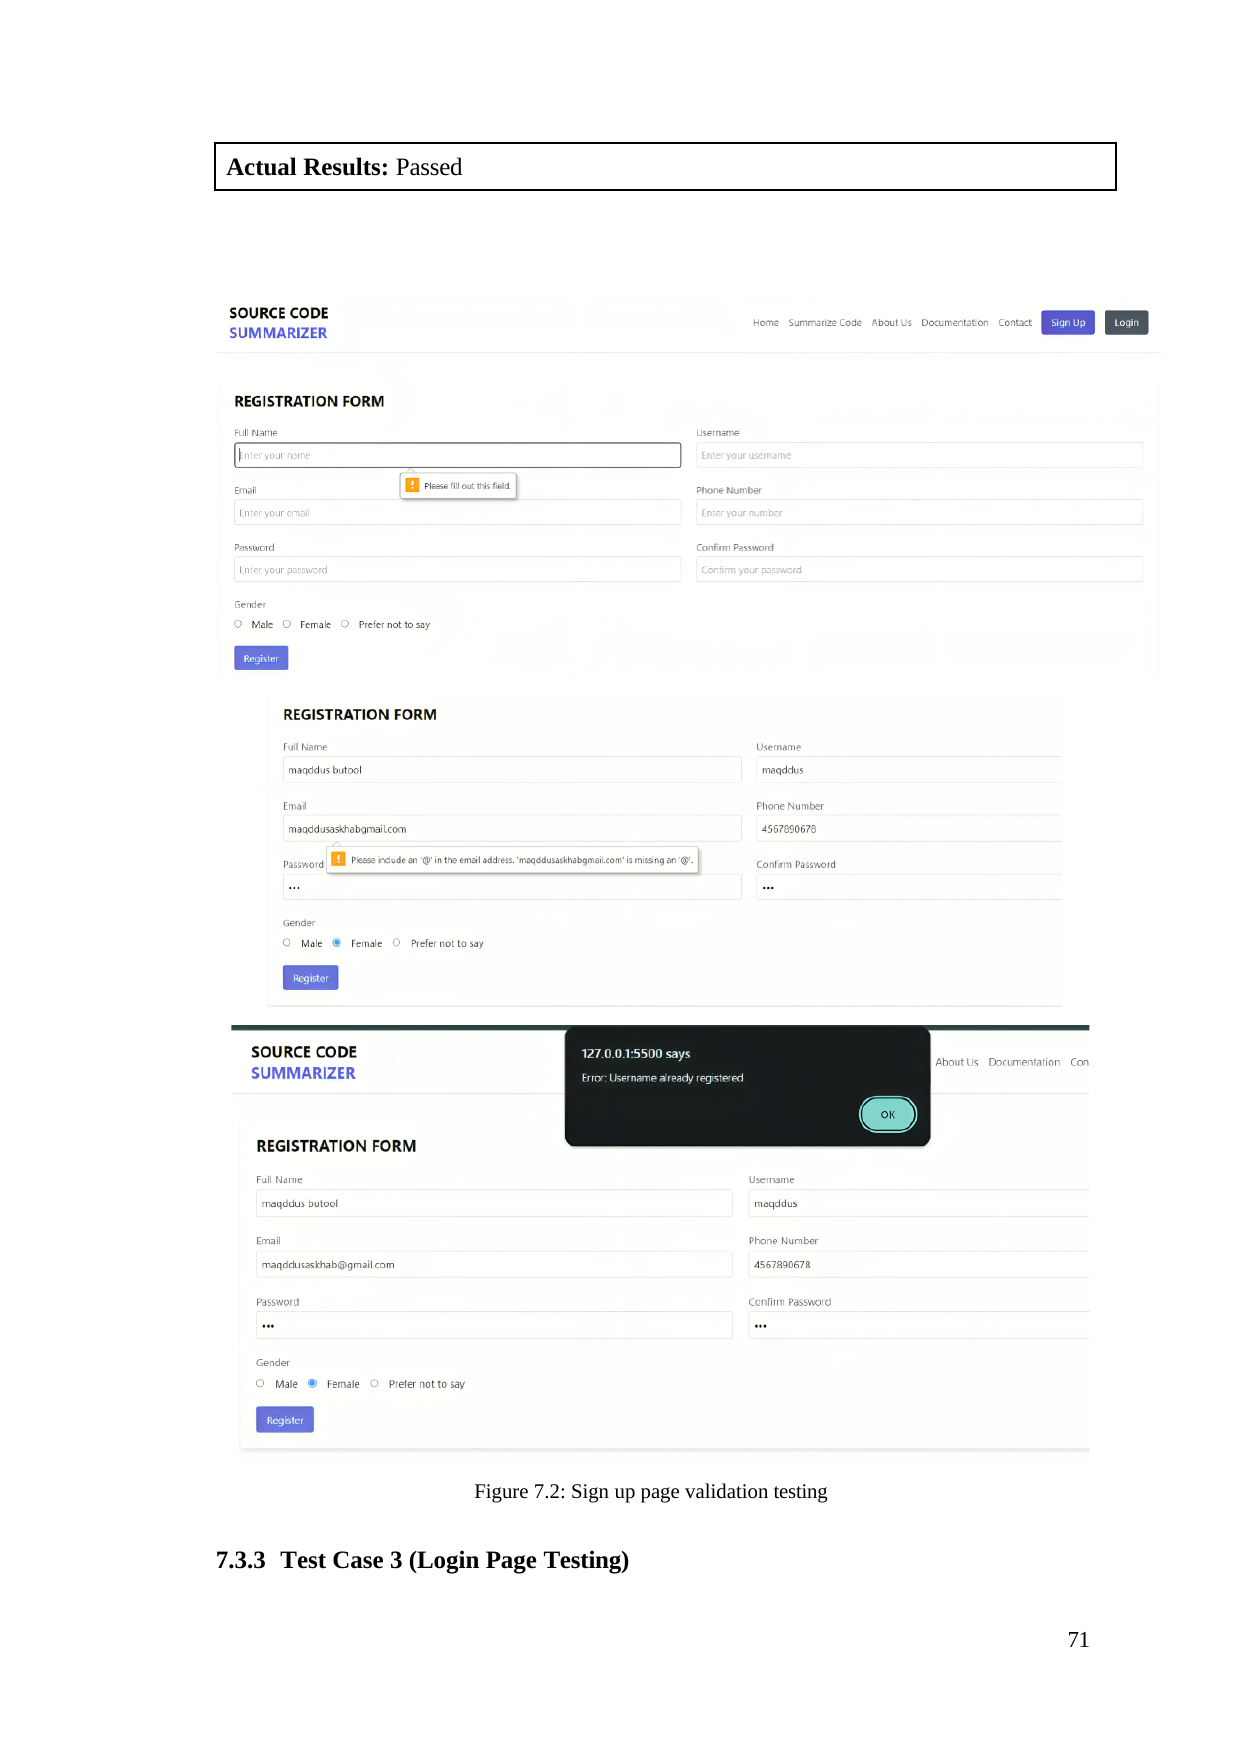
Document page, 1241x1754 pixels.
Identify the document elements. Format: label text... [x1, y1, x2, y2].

picture [258, 696, 1062, 1007]
picture [215, 295, 1163, 678]
table_cell Actual Results: Passed [216, 144, 1115, 189]
picture [231, 1025, 1090, 1461]
text Figure 7.2: Sign up page validation testing [197, 1479, 1105, 1503]
subtitle Test Case 3 (Login Page Testing) [216, 1545, 1153, 1574]
